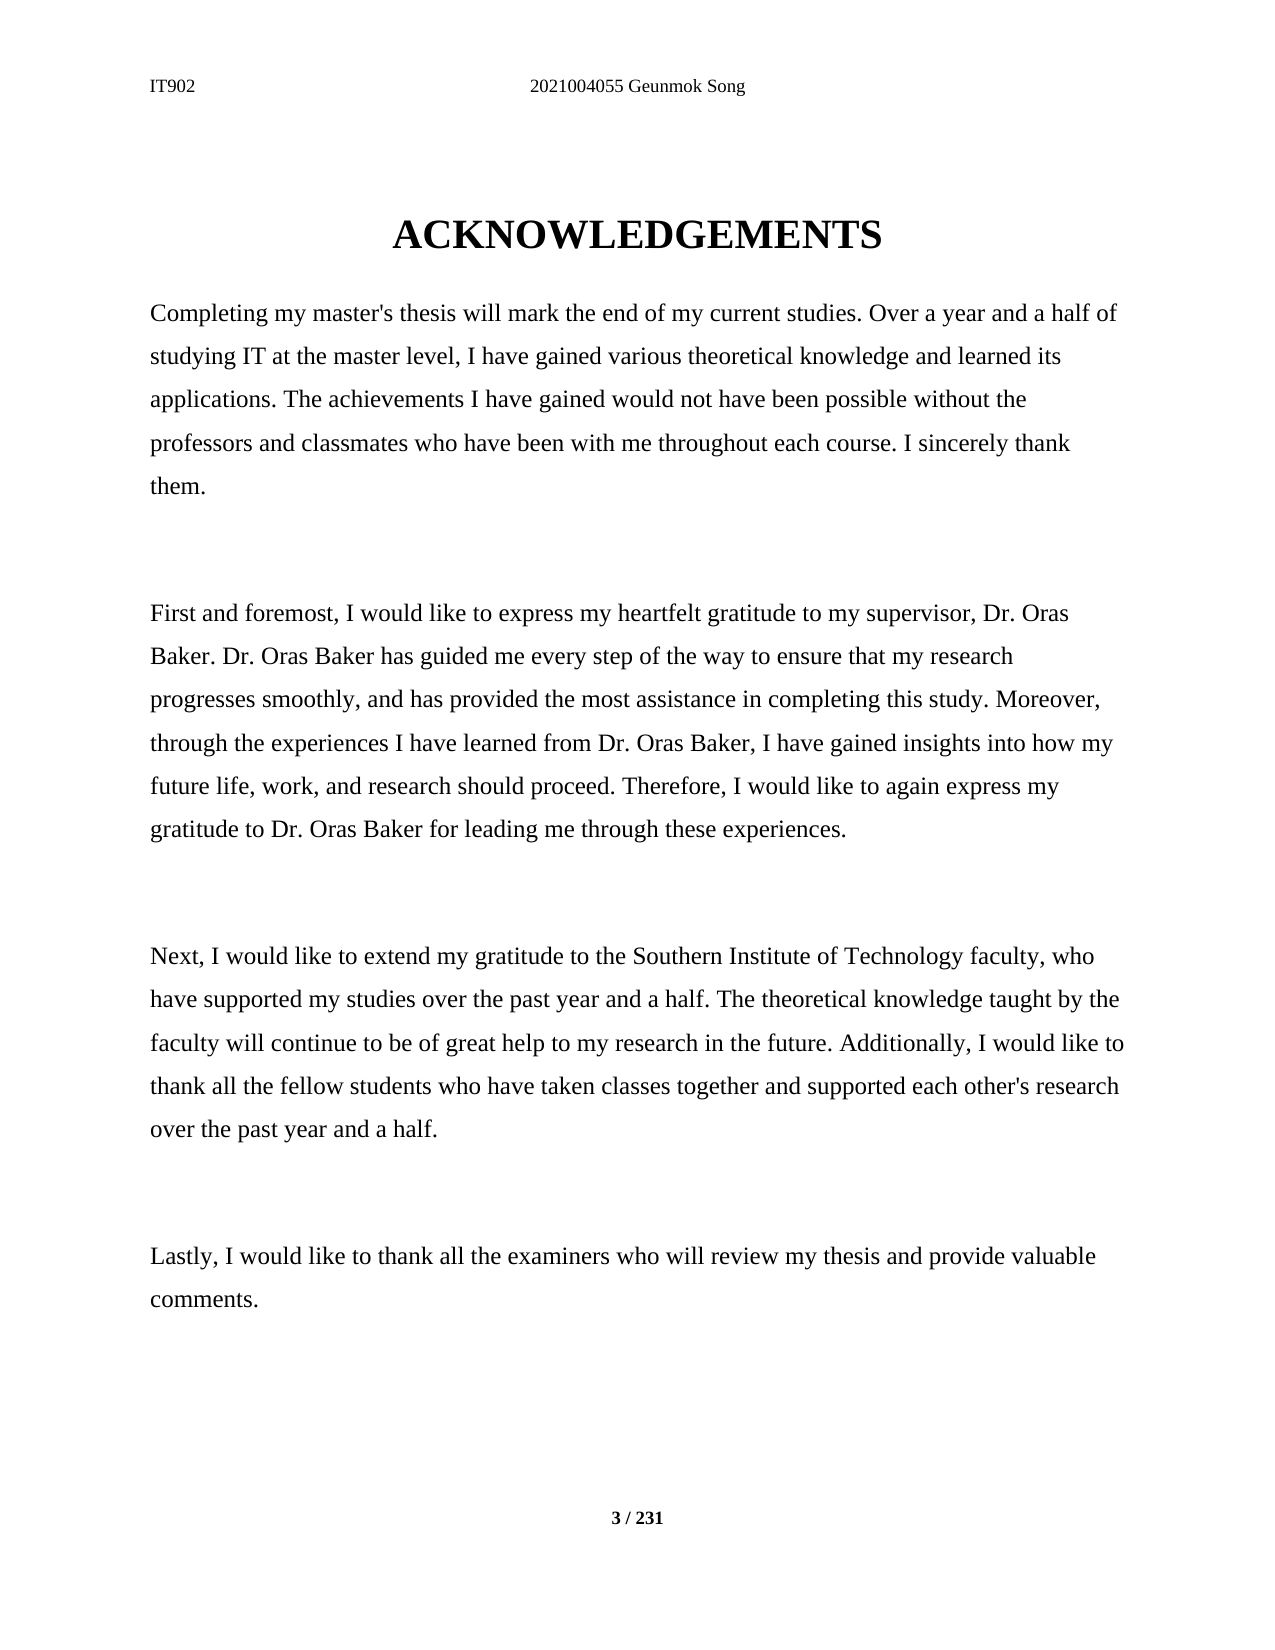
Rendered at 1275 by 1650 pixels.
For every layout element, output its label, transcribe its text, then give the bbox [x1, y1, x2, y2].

text First and foremost, I would like to express my heartfelt gratitude to my supervisor, Dr. Oras Baker. Dr. Oras Baker has guided me every step of the way to ensure that my research progresses smoothly, and has provided the most assistance in completing this study. Moreover, through the experiences I have learned from Dr. Oras Baker, I have gained insights into how my future life, work, and research should proceed. Therefore, I would like to again express my gratitude to Dr. Oras Baker for leading me through these experiences. [150, 598, 1125, 843]
text Completing my master's thesis will mark the end of my current studies. Over a year and a half of studying IT at the master level, I have gained various theoretical knowledge and learned its applications. The achievements I have gained would not have been possible without the professors and classmates who have been with me throughout each course. I sincerely thank them. [150, 298, 1125, 499]
subtitle ACKNOWLEDGEMENTS [150, 210, 1125, 258]
text Next, I would like to extend my gratitude to the Southern Institute of Technology faculty, who have supported my studies over the past year and a half. The theoretical knowledge taught by the faculty will continue to be of great help to my research in the future. Additionally, I would like to thank all the fellow students who have taken classes together and supported each other's research over the past year and a half. [150, 941, 1125, 1143]
text Lastly, I would like to thank all the examiners who will review my thesis and provide valuable comments. [150, 1241, 1125, 1313]
